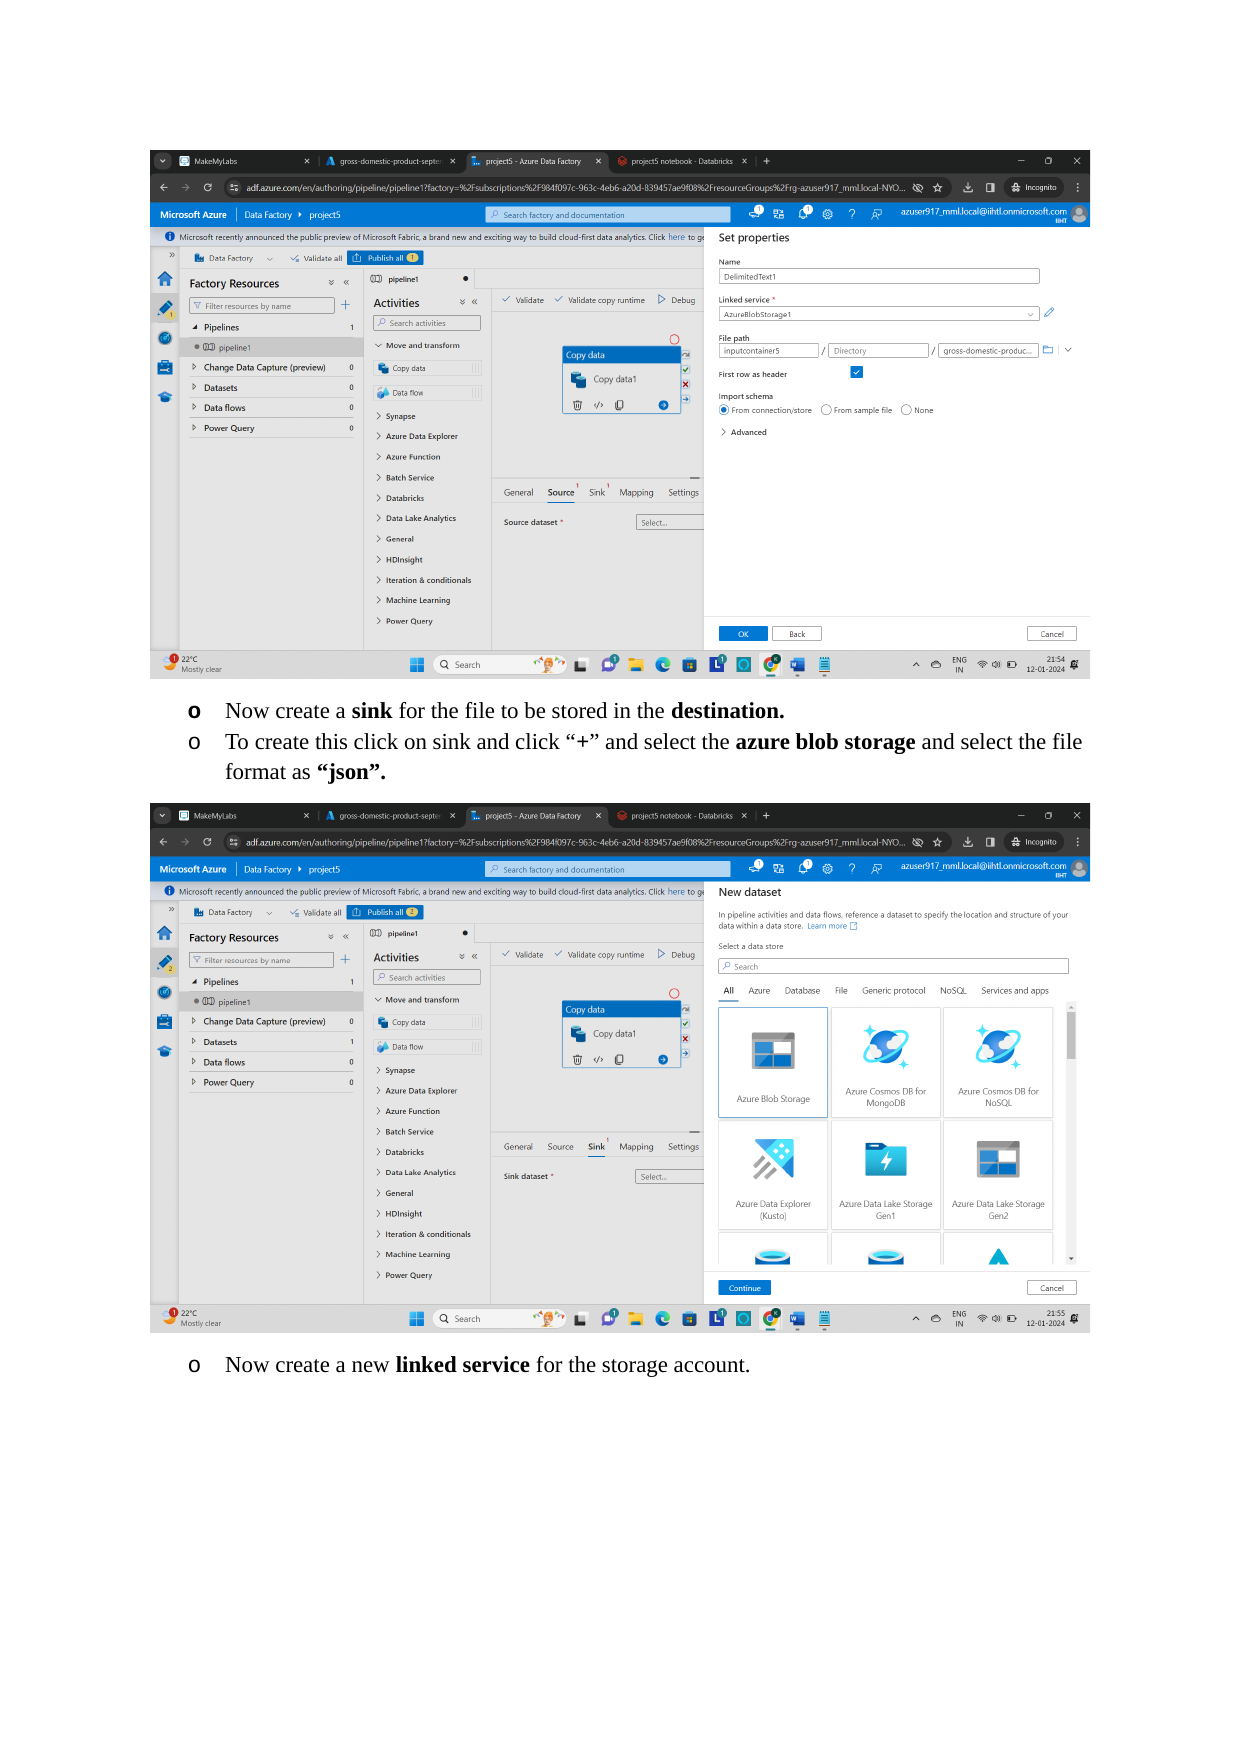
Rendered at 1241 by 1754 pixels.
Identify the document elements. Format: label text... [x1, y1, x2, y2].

list Now create a new linked service for the storage account. [187, 1351, 1090, 1379]
list Now create a sink for the file to be stored in the destination. [187, 697, 1090, 726]
list To create this click on sink and click “+” and select the azure blob storage and select the file format as “json”. [187, 728, 1090, 784]
picture [150, 150, 1091, 679]
picture [150, 803, 1091, 1333]
